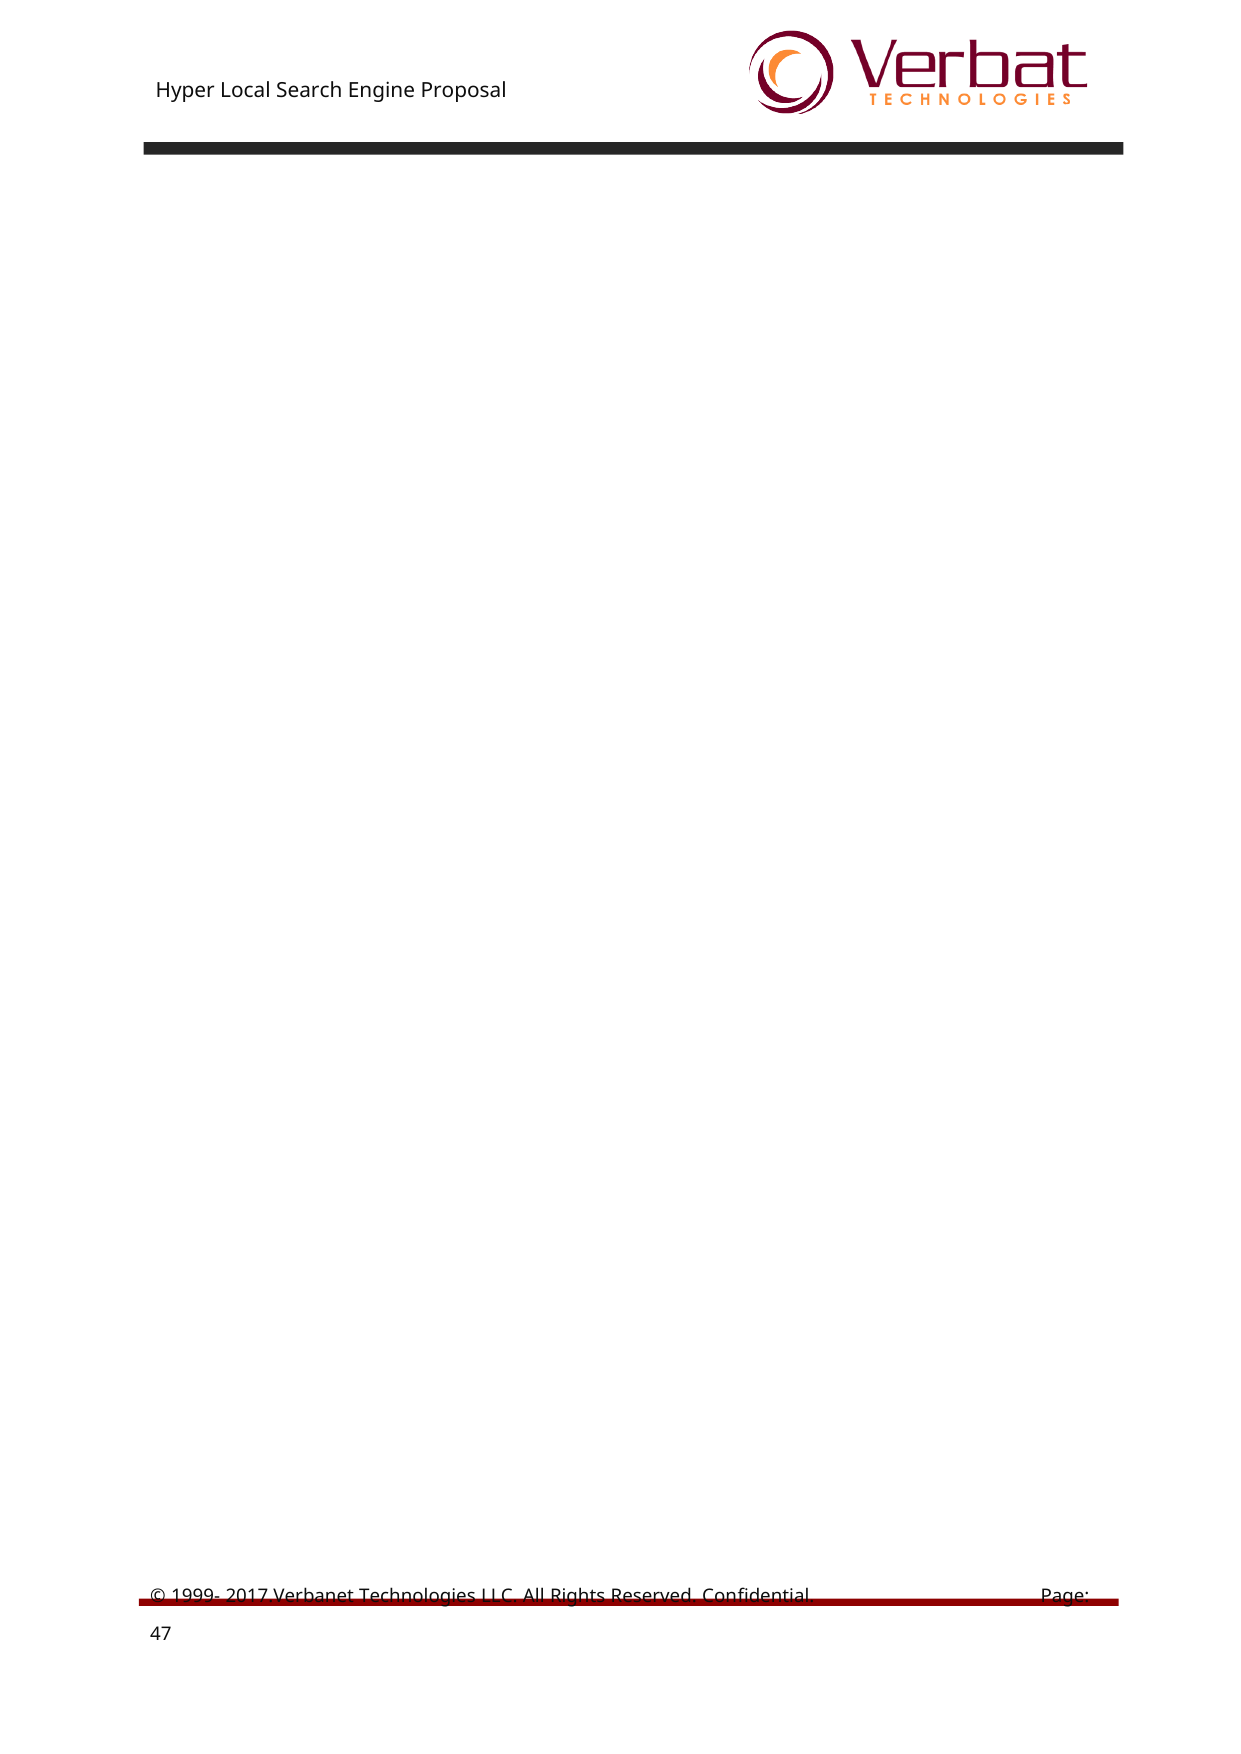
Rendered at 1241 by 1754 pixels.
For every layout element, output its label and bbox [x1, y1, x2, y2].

picture [745, 26, 1089, 114]
